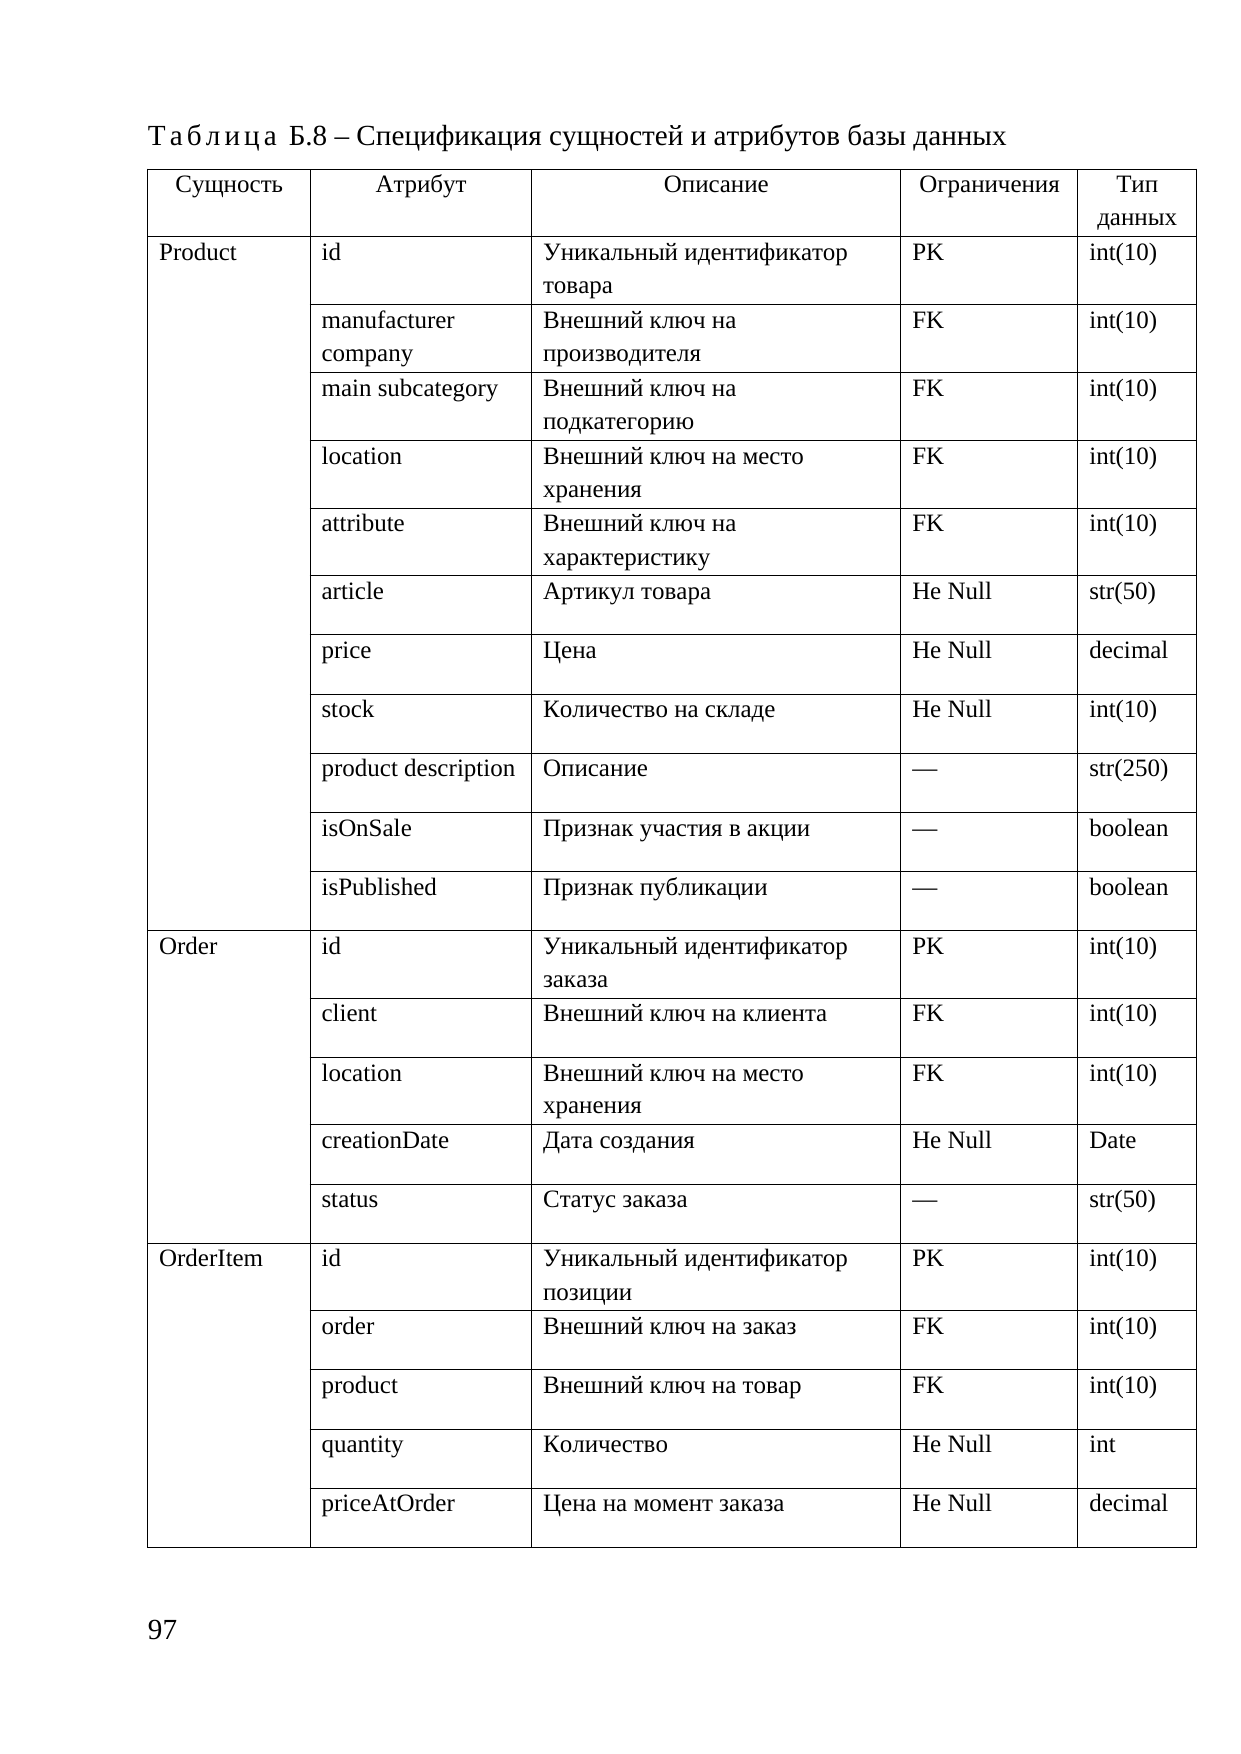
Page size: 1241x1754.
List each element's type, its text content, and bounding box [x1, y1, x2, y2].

table_cell Признак участия в акции [532, 813, 900, 871]
table_cell Внешний ключ на место хранения [532, 1058, 900, 1124]
table_cell PK [901, 237, 1077, 304]
table_cell location [311, 1058, 531, 1124]
table_cell id [311, 931, 531, 997]
table_cell FK [901, 441, 1077, 507]
table_cell Описание [532, 754, 900, 812]
table_cell client [311, 999, 531, 1057]
table_cell product [311, 1370, 531, 1428]
table_cell Цена на момент заказа [532, 1489, 900, 1547]
table_cell main subcategory [311, 373, 531, 440]
table_cell status [311, 1185, 531, 1242]
table_cell int(10) [1078, 1370, 1196, 1428]
table_cell Артикул товара [532, 576, 900, 634]
table_header Атрибут [311, 170, 531, 236]
table_cell price [311, 635, 531, 693]
table_cell int(10) [1078, 999, 1196, 1057]
table_cell — [901, 754, 1077, 812]
table_cell int(10) [1078, 509, 1196, 575]
table_cell Date [1078, 1125, 1196, 1183]
table_cell creationDate [311, 1125, 531, 1183]
table_cell isPublished [311, 872, 531, 930]
table_cell Не Null [901, 1489, 1077, 1547]
table_cell Внешний ключ на производителя [532, 305, 900, 372]
table_cell — [901, 872, 1077, 930]
table_cell boolean [1078, 872, 1196, 930]
table_cell decimal [1078, 1489, 1196, 1547]
text Таблица Б.8 – Спецификация сущностей и атрибутов базы данных [148, 118, 1181, 152]
table_cell isOnSale [311, 813, 531, 871]
table_cell Количество [532, 1430, 900, 1487]
table_cell FK [901, 373, 1077, 440]
table_header Сущность [148, 170, 310, 236]
table_cell product description [311, 754, 531, 812]
table_cell int(10) [1078, 237, 1196, 304]
table_cell PK [901, 1244, 1077, 1310]
table_cell Не Null [901, 576, 1077, 634]
table_cell Признак публикации [532, 872, 900, 930]
table_cell — [901, 1185, 1077, 1242]
table_cell Цена [532, 635, 900, 693]
table_cell Внешний ключ на клиента [532, 999, 900, 1057]
table_cell FK [901, 509, 1077, 575]
table_cell Внешний ключ на заказ [532, 1311, 900, 1369]
table_cell PK [901, 931, 1077, 997]
table_cell Не Null [901, 635, 1077, 693]
table_cell FK [901, 305, 1077, 372]
table_cell Не Null [901, 1125, 1077, 1183]
table_cell int [1078, 1430, 1196, 1487]
table_cell int(10) [1078, 931, 1196, 997]
table_cell int(10) [1078, 1311, 1196, 1369]
table_cell Order [148, 931, 310, 1242]
table_cell Уникальный идентификатор товара [532, 237, 900, 304]
table_cell quantity [311, 1430, 531, 1487]
table_cell Количество на складе [532, 695, 900, 752]
table_cell int(10) [1078, 1244, 1196, 1310]
table_cell stock [311, 695, 531, 752]
table_cell Уникальный идентификатор позиции [532, 1244, 900, 1310]
table_header Ограничения [901, 170, 1077, 236]
table_cell Product [148, 237, 310, 930]
table_cell id [311, 237, 531, 304]
table_cell boolean [1078, 813, 1196, 871]
table_cell int(10) [1078, 373, 1196, 440]
table_cell Дата создания [532, 1125, 900, 1183]
table_cell Не Null [901, 695, 1077, 752]
table_cell Статус заказа [532, 1185, 900, 1242]
table_cell int(10) [1078, 1058, 1196, 1124]
table_cell Не Null [901, 1430, 1077, 1487]
table_cell FK [901, 1311, 1077, 1369]
table_cell Внешний ключ на характеристику [532, 509, 900, 575]
table_cell location [311, 441, 531, 507]
table_cell manufacturer company [311, 305, 531, 372]
table_cell FK [901, 1058, 1077, 1124]
table_cell order [311, 1311, 531, 1369]
table_cell OrderItem [148, 1244, 310, 1547]
table_header Тип данных [1078, 170, 1196, 236]
table_cell Внешний ключ на товар [532, 1370, 900, 1428]
table_cell int(10) [1078, 441, 1196, 507]
table_cell priceAtOrder [311, 1489, 531, 1547]
table_cell str(250) [1078, 754, 1196, 812]
table_cell int(10) [1078, 695, 1196, 752]
table_cell — [901, 813, 1077, 871]
table_cell attribute [311, 509, 531, 575]
table_header Описание [532, 170, 900, 236]
table_cell Внешний ключ на подкатегорию [532, 373, 900, 440]
table_cell int(10) [1078, 305, 1196, 372]
table_cell str(50) [1078, 1185, 1196, 1242]
table_cell Внешний ключ на место хранения [532, 441, 900, 507]
table_cell Уникальный идентификатор заказа [532, 931, 900, 997]
table_cell article [311, 576, 531, 634]
table_cell id [311, 1244, 531, 1310]
table_cell str(50) [1078, 576, 1196, 634]
table_cell FK [901, 999, 1077, 1057]
table_cell decimal [1078, 635, 1196, 693]
table_cell FK [901, 1370, 1077, 1428]
